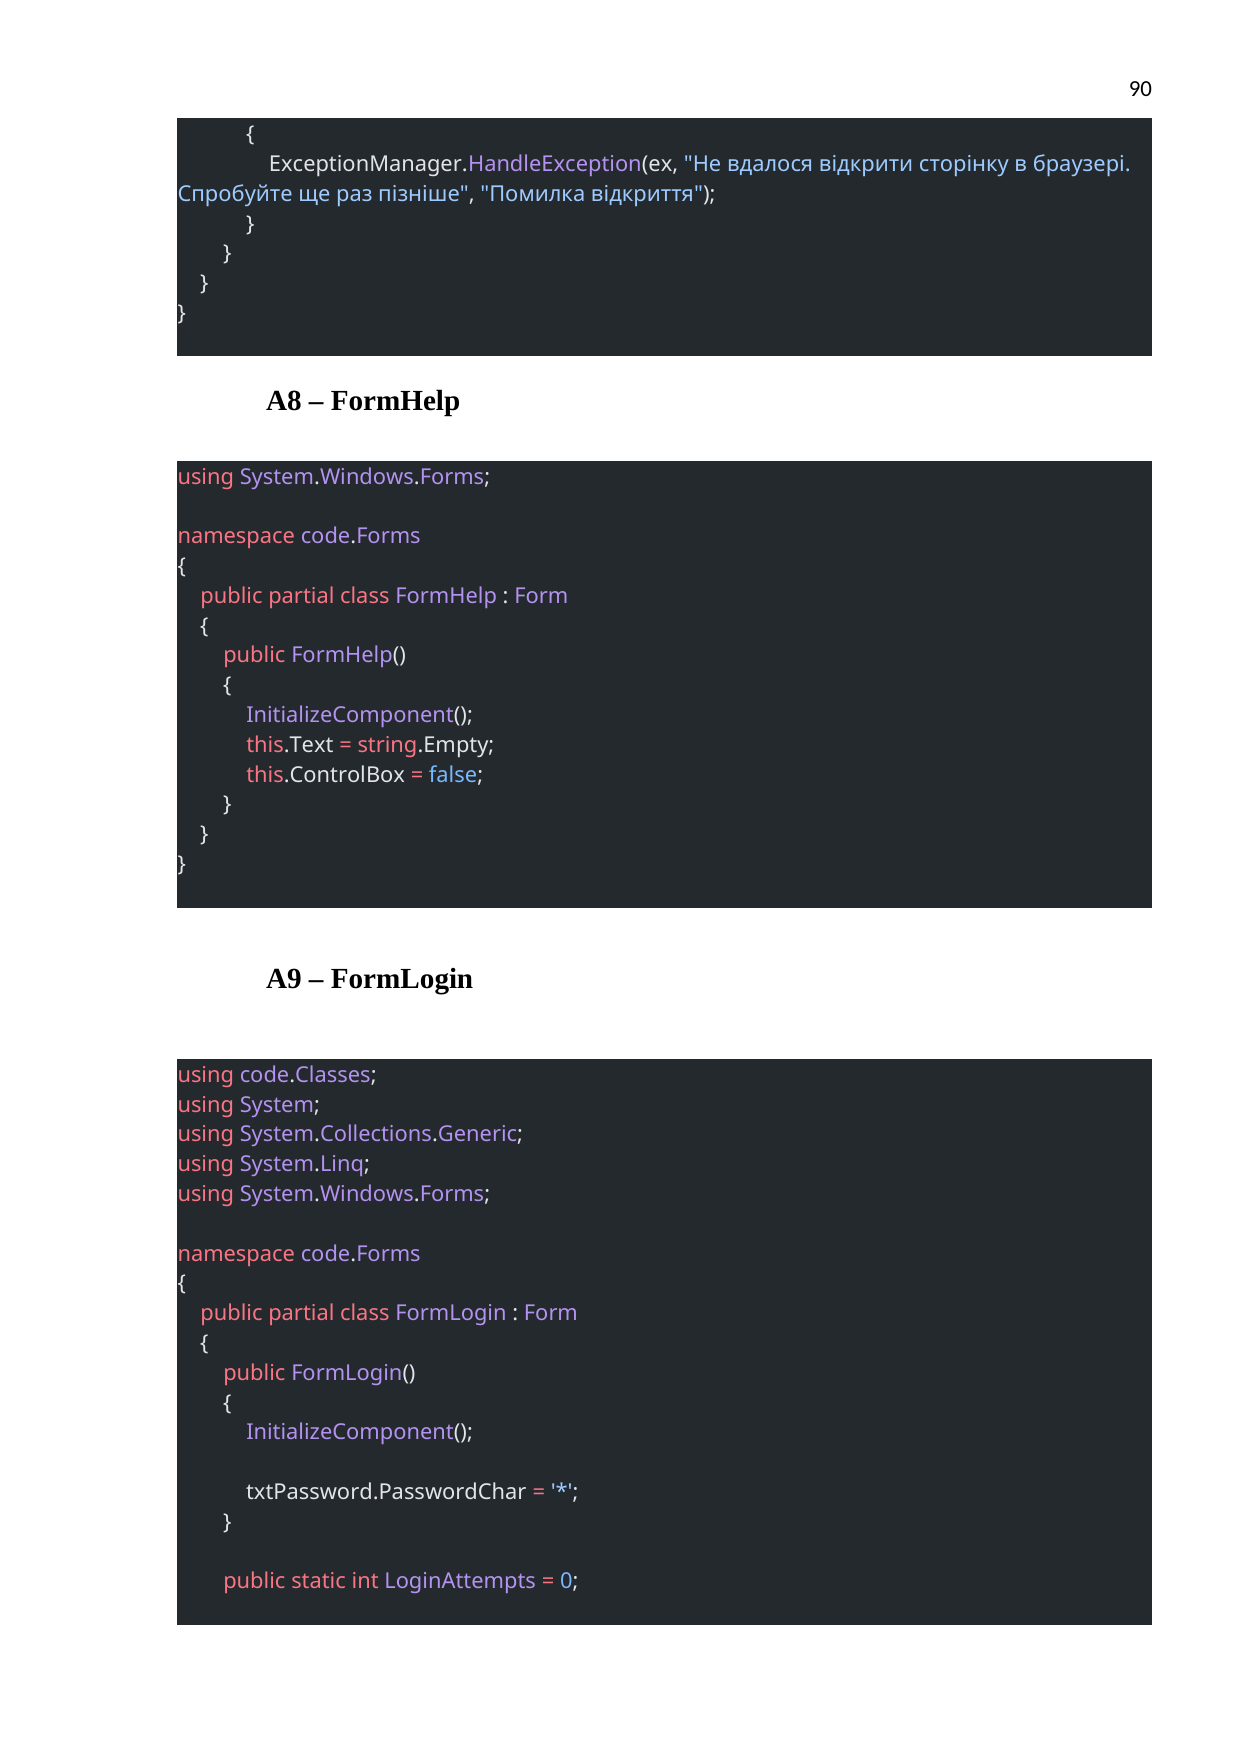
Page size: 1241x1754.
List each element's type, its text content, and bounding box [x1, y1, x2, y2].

text ExceptionManager.HandleException(ex, "Не вдалося відкрити сторінку в браузері. Спробуйте ще раз пізніше", "Помилка відкриття"); [177, 148, 1152, 207]
text } [177, 848, 1152, 878]
text InitializeComponent(); [177, 1416, 1152, 1446]
text public static int LoginAttempts = 0; [177, 1565, 1152, 1595]
text } [177, 1506, 1152, 1535]
text this.Text = string.Empty; [177, 729, 1152, 759]
text InitializeComponent(); [177, 699, 1152, 729]
text { [177, 550, 1152, 580]
text } [177, 237, 1152, 267]
text } [177, 788, 1152, 818]
text { [177, 1386, 1152, 1416]
text { [177, 1267, 1152, 1297]
text { [177, 1327, 1152, 1357]
text txtPassword.PasswordChar = '*'; [177, 1476, 1152, 1506]
title А9 – FormLogin [177, 962, 1152, 995]
text } [177, 297, 1152, 327]
text using System.Windows.Forms; [177, 1178, 1152, 1208]
text using System.Linq; [177, 1148, 1152, 1178]
text { [177, 610, 1152, 639]
text } [177, 818, 1152, 848]
text using System.Windows.Forms; [177, 461, 1152, 491]
title А8 – FormHelp [177, 383, 1152, 417]
text } [177, 267, 1152, 297]
text public partial class FormHelp : Form [177, 580, 1152, 610]
text this.ControlBox = false; [177, 759, 1152, 788]
text } [177, 207, 1152, 237]
text using System.Collections.Generic; [177, 1118, 1152, 1148]
text public partial class FormLogin : Form [177, 1297, 1152, 1327]
text using code.Classes; [177, 1059, 1152, 1088]
text public FormHelp() [177, 639, 1152, 669]
text { [177, 118, 1152, 148]
text namespace code.Forms [177, 520, 1152, 550]
text public FormLogin() [177, 1357, 1152, 1386]
text { [177, 669, 1152, 699]
text using System; [177, 1088, 1152, 1118]
text namespace code.Forms [177, 1237, 1152, 1267]
